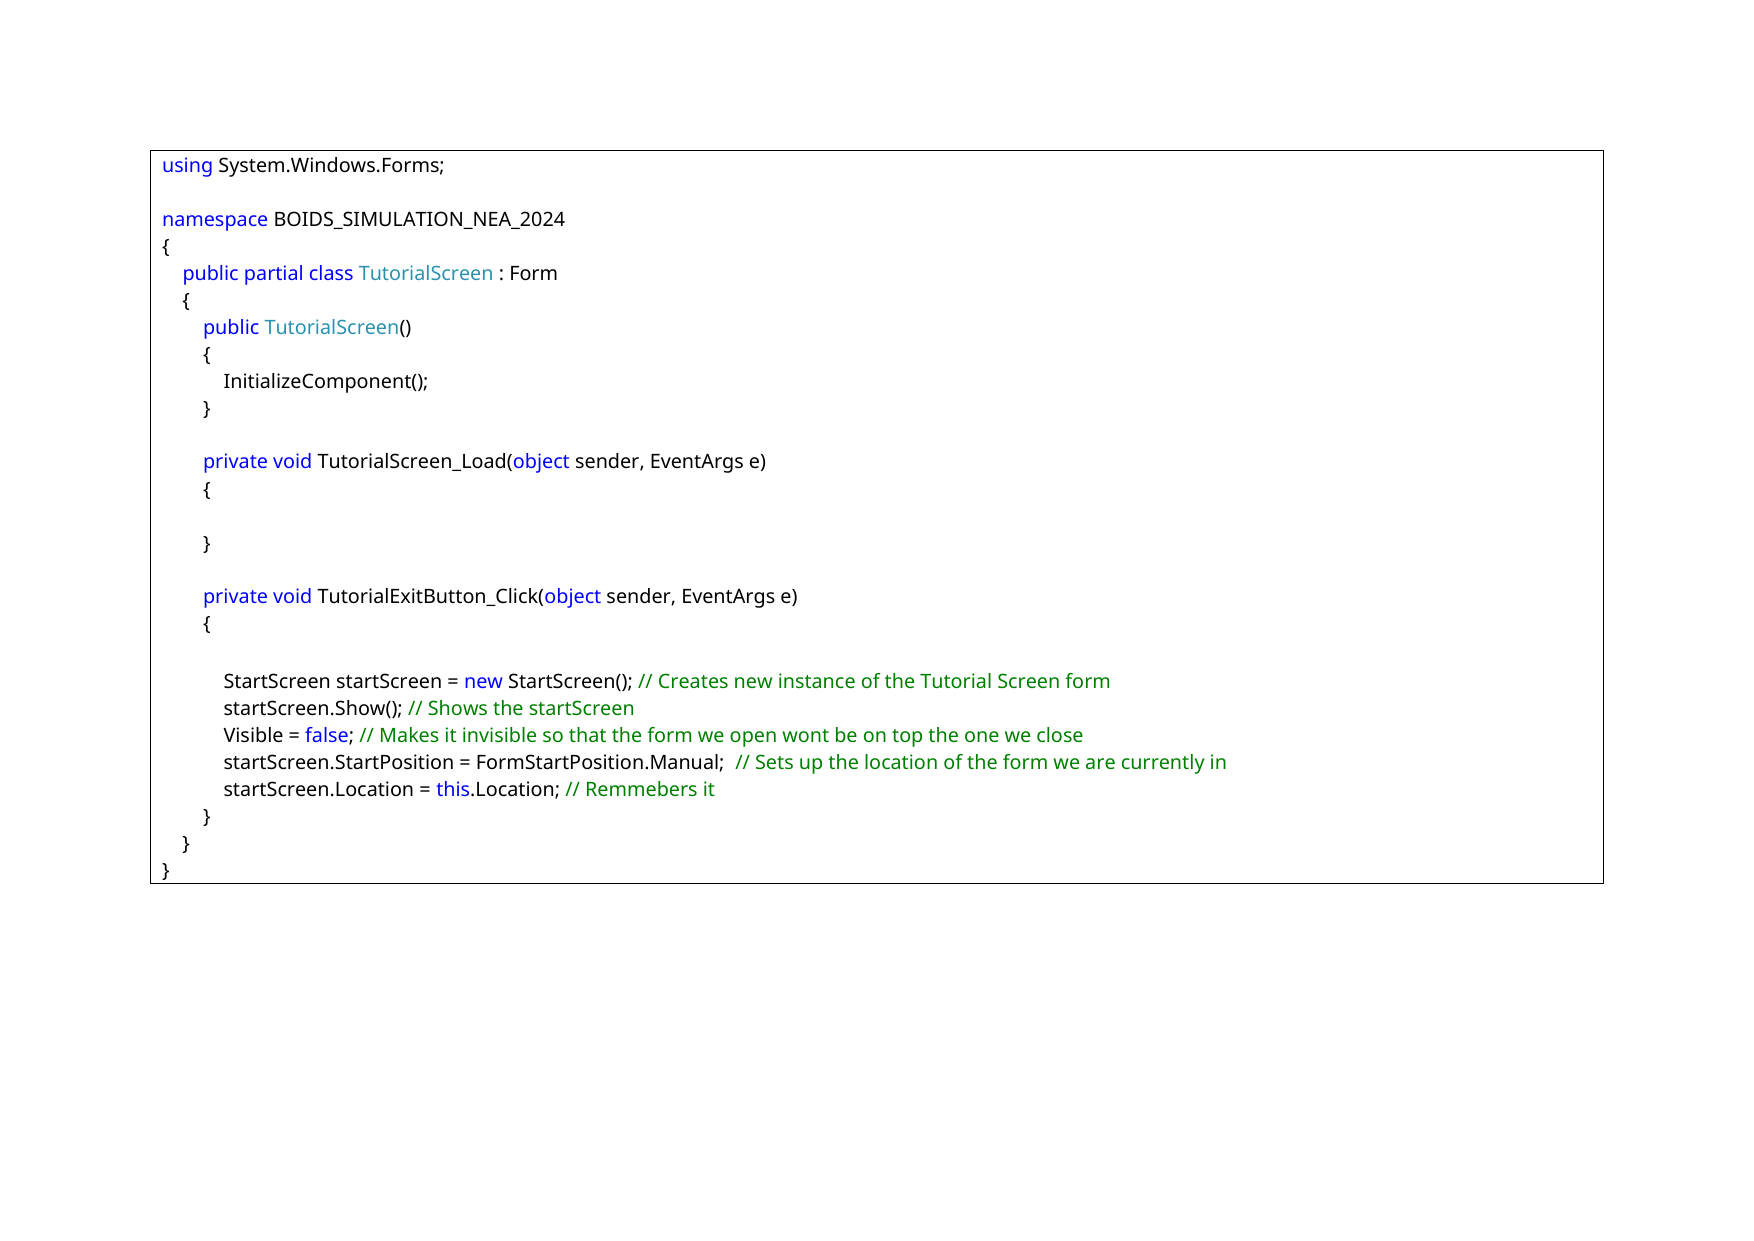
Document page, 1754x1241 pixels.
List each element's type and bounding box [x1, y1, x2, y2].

table_header [151, 151, 1603, 883]
